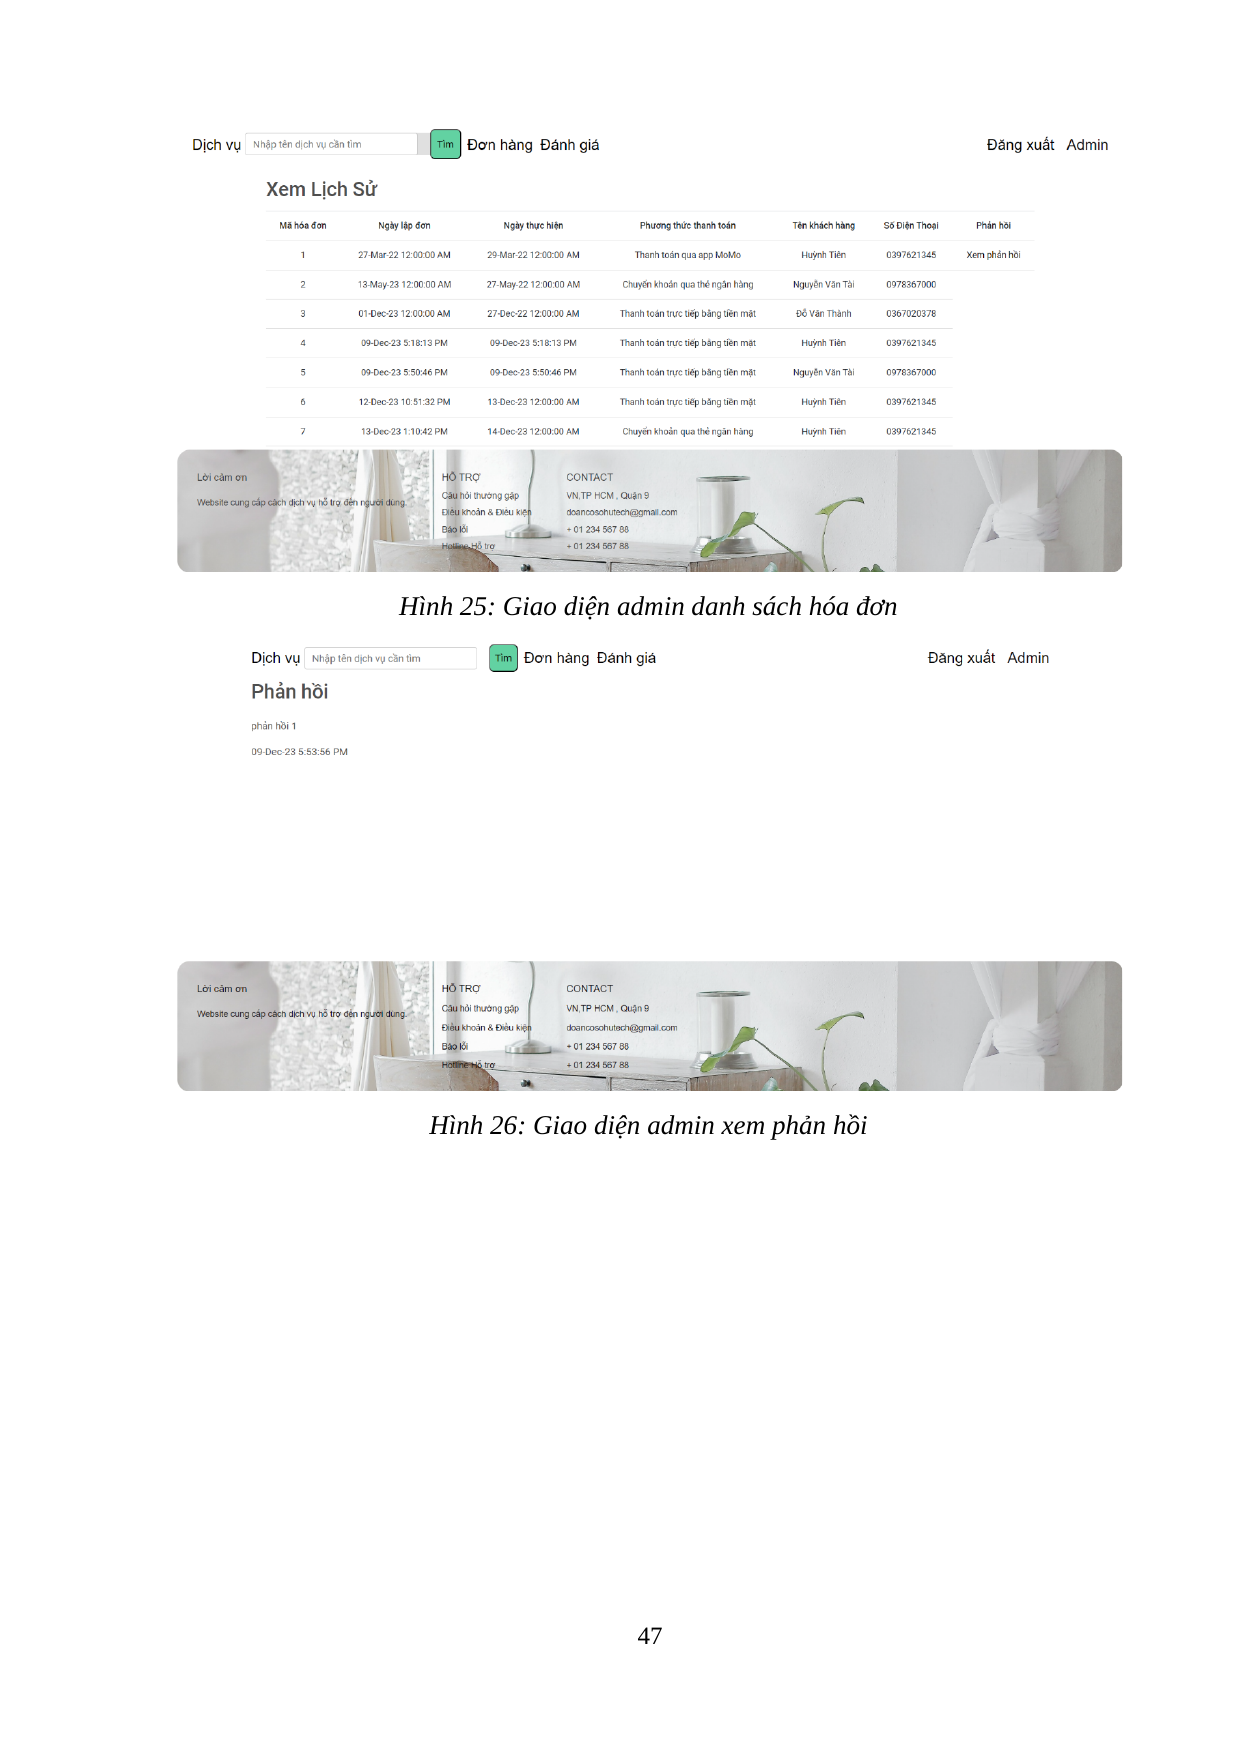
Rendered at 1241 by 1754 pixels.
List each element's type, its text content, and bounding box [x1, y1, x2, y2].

subtitle Hình 26: Giao diện admin xem phản hồi [177, 1109, 1122, 1141]
picture [177, 118, 1123, 572]
picture [177, 637, 1123, 1091]
subtitle Hình 25: Giao diện admin danh sách hóa đơn [177, 590, 1122, 622]
